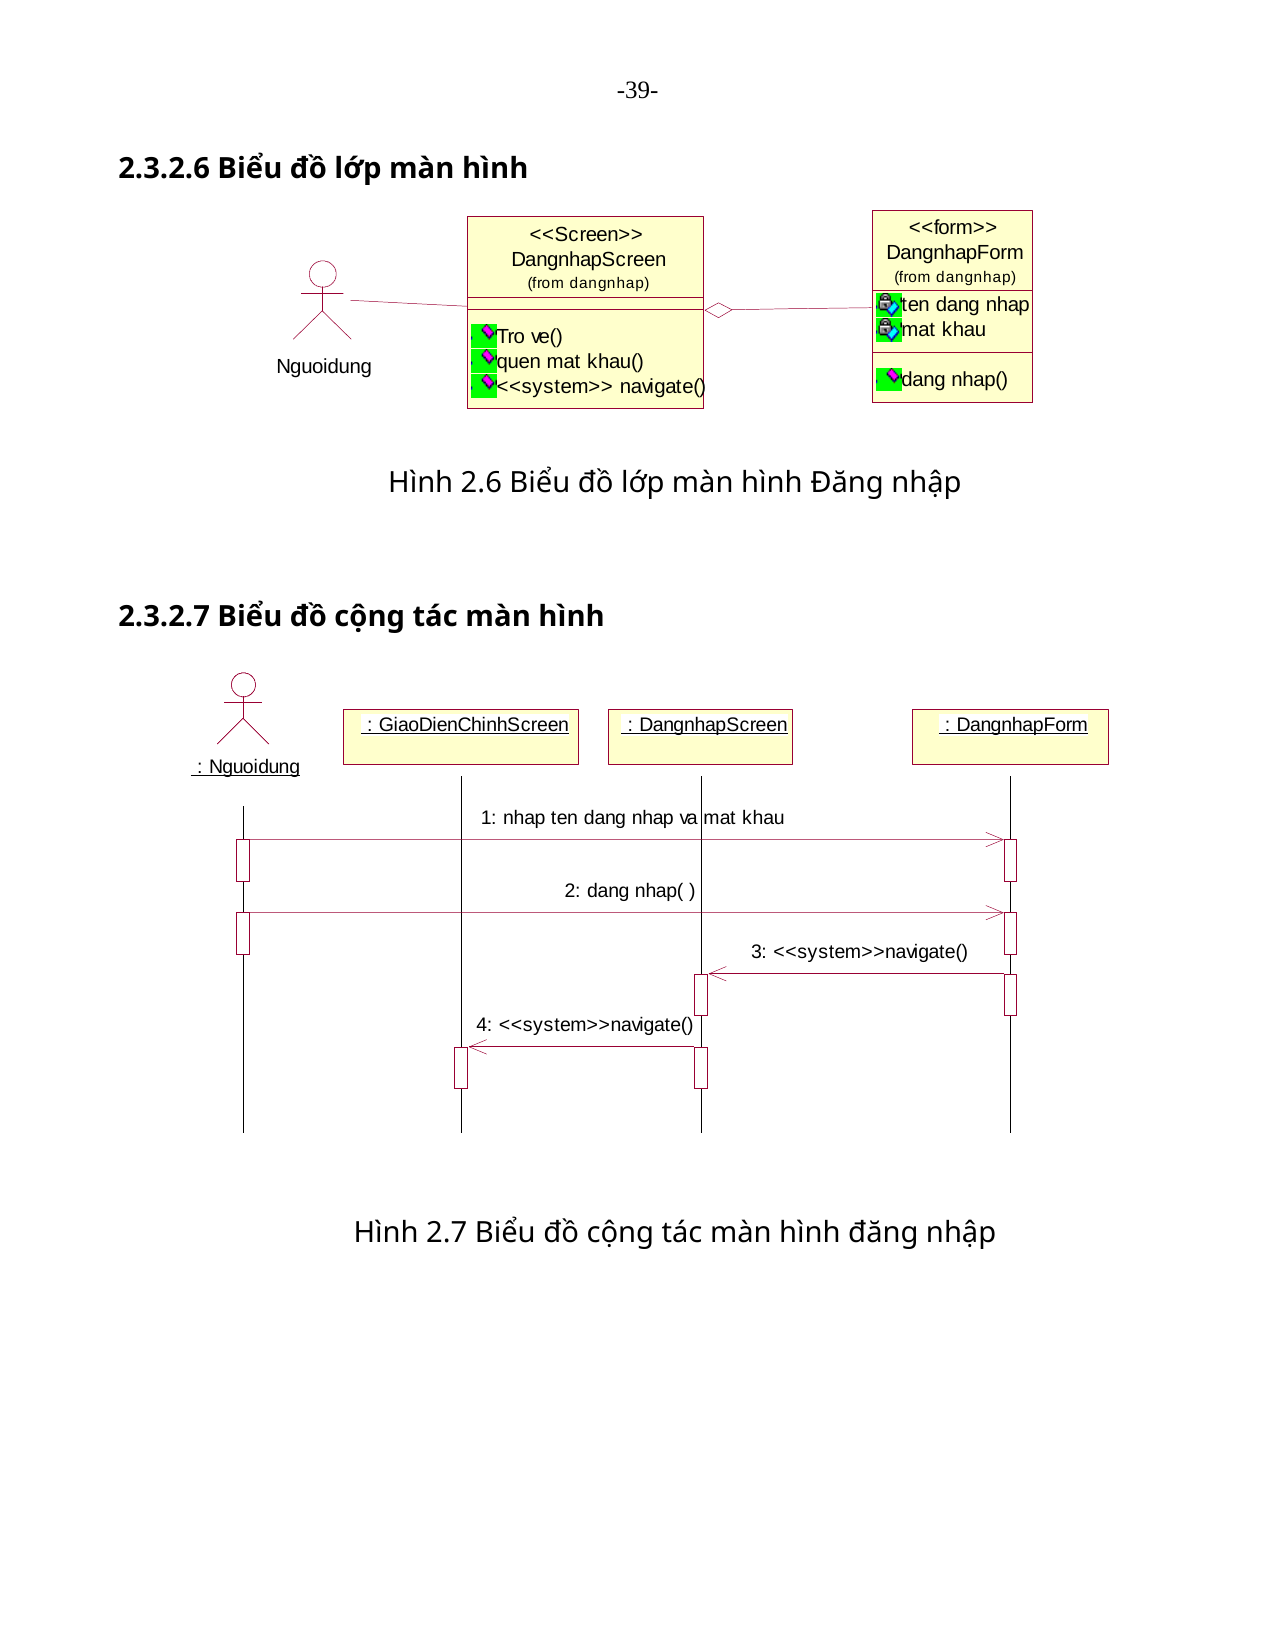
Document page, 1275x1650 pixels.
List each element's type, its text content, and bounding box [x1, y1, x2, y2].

subtitle 2.3.2.6 Biểu đồ lớp màn hình [118, 148, 1157, 187]
text Hình 2.7 Biểu đồ cộng tác màn hình đăng nhập [193, 1211, 1157, 1251]
subtitle 2.3.2.7 Biểu đồ cộng tác màn hình [118, 595, 1157, 635]
text Hình 2.6 Biểu đồ lớp màn hình Đăng nhập [193, 461, 1157, 501]
